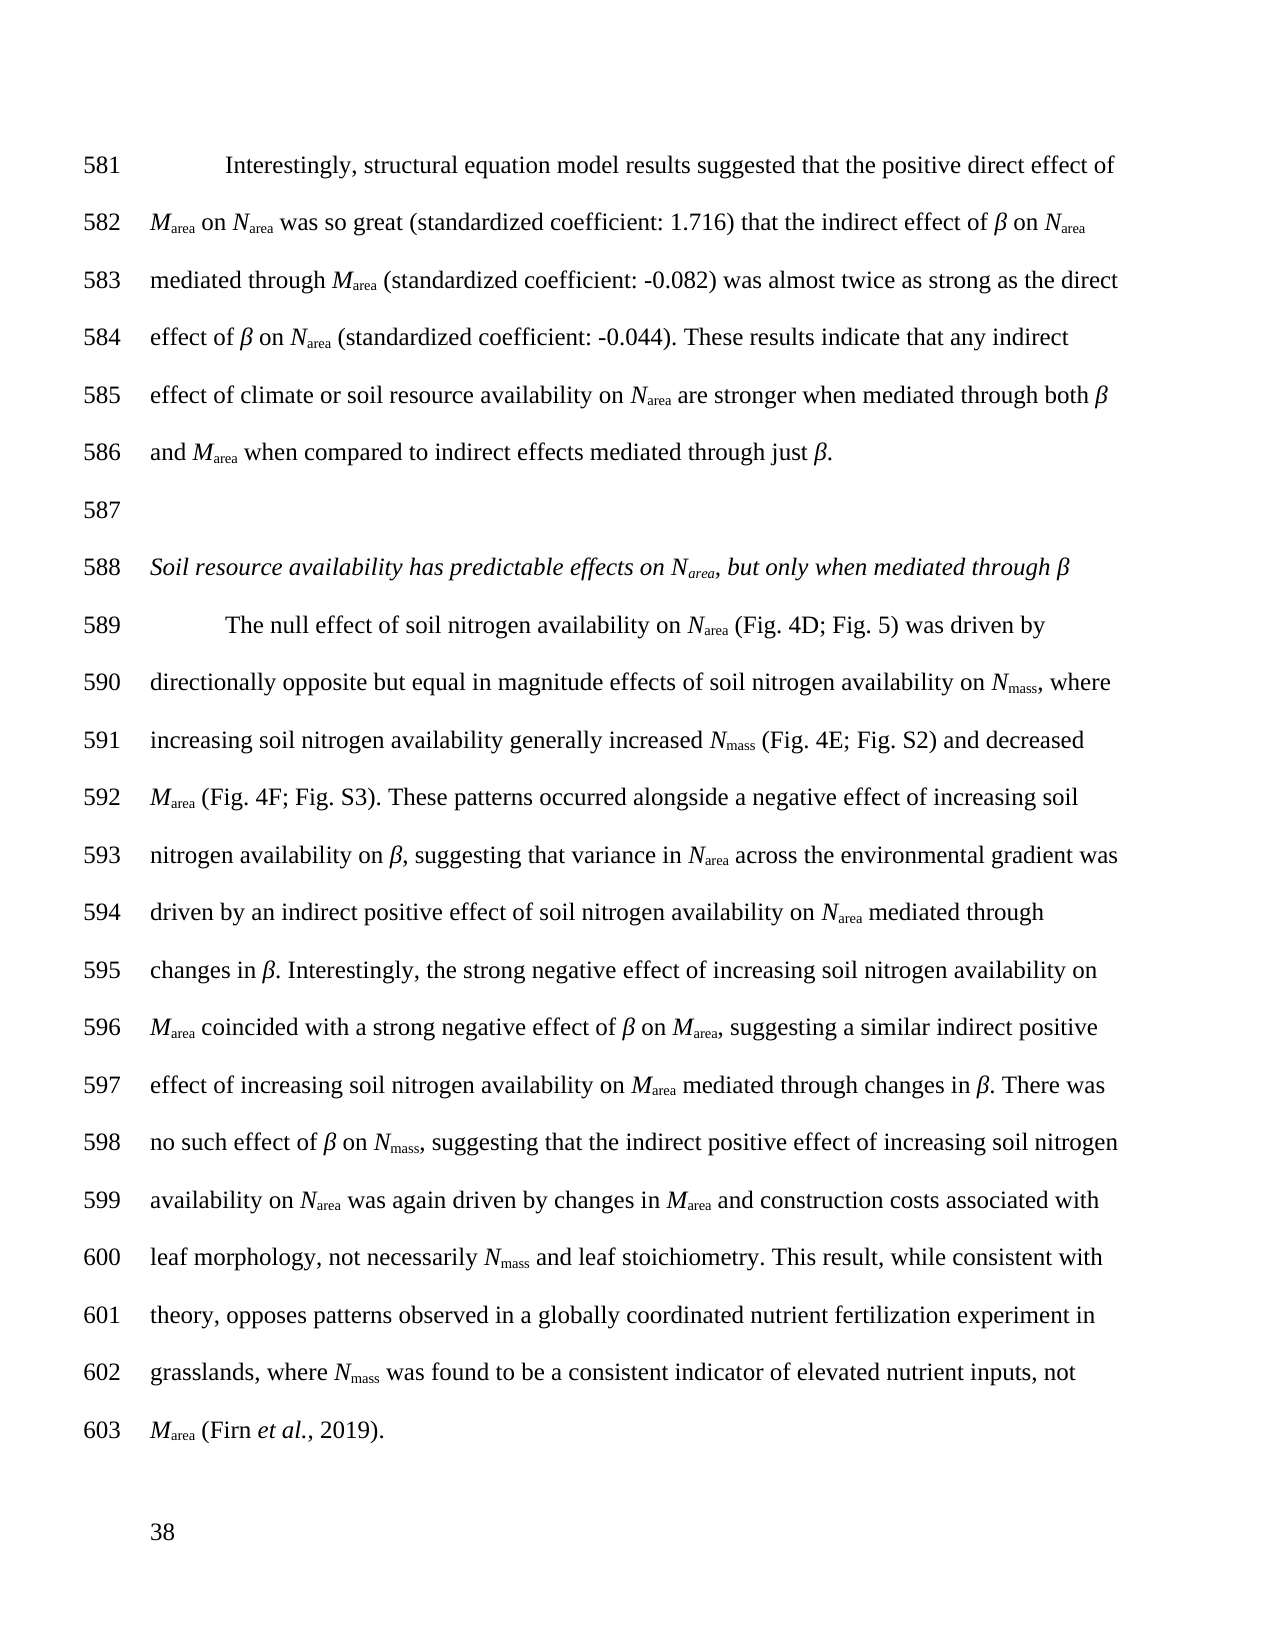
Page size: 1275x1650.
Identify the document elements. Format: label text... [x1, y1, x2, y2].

text Soil resource availability has predictable effects on Narea, but only when mediated through β [150, 552, 1125, 581]
text Interestingly, structural equation model results suggested that the positive direct effect of Marea on Narea was so great (standardized coefficient: 1.716) that the indirect effect of β on Narea mediated through Marea (standardized coefficient: -0.082) was almost twice as strong as the direct effect of β on Narea (standardized coefficient: -0.044). These results indicate that any indirect effect of climate or soil resource availability on Narea are stronger when mediated through both β and Marea when compared to indirect effects mediated through just β. [150, 150, 1125, 466]
text The null effect of soil nitrogen availability on Narea (Fig. 4D; Fig. 5) was driven by directionally opposite but equal in magnitude effects of soil nitrogen availability on Nmass, where increasing soil nitrogen availability generally increased Nmass (Fig. 4E; Fig. S2) and decreased Marea (Fig. 4F; Fig. S3). These patterns occurred alongside a negative effect of increasing soil nitrogen availability on β, suggesting that variance in Narea across the environmental gradient was driven by an indirect positive effect of soil nitrogen availability on Narea mediated through changes in β. Interestingly, the strong negative effect of increasing soil nitrogen availability on Marea coincided with a strong negative effect of β on Marea, suggesting a similar indirect positive effect of increasing soil nitrogen availability on Marea mediated through changes in β. There was no such effect of β on Nmass, suggesting that the indirect positive effect of increasing soil nitrogen availability on Narea was again driven by changes in Marea and construction costs associated with leaf morphology, not necessarily Nmass and leaf stoichiometry. This result, while consistent with theory, opposes patterns observed in a globally coordinated nutrient fertilization experiment in grasslands, where Nmass was found to be a consistent indicator of elevated nutrient inputs, not Marea (Firn et al., 2019). [150, 610, 1125, 1444]
